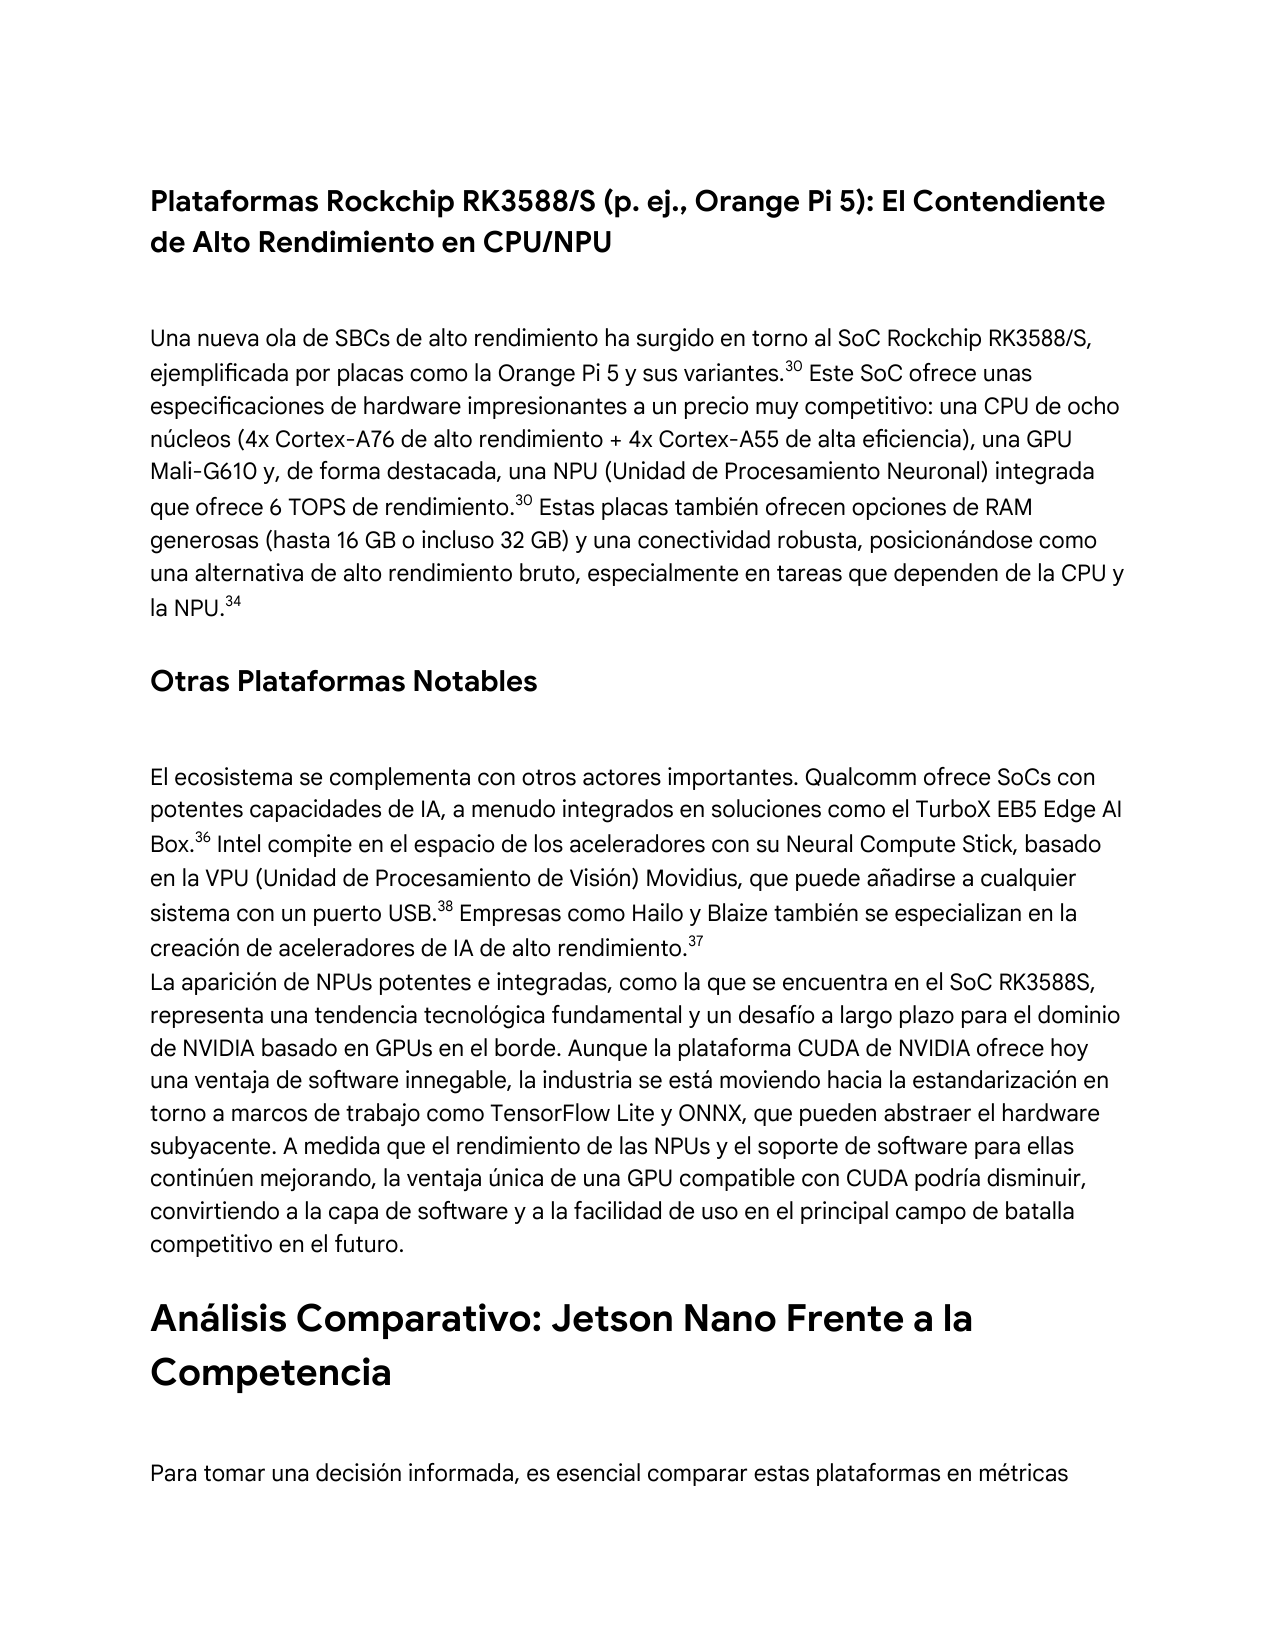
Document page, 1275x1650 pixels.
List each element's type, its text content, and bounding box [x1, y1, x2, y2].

subtitle Análisis Comparativo: Jetson Nano Frente a la Competencia [150, 1296, 1125, 1396]
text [150, 1459, 1125, 1487]
subtitle Plataformas Rockchip RK3588/S (p. ej., Orange Pi 5): El Contendiente de Alto Rendimiento en CPU/NPU [150, 183, 1125, 261]
text El ecosistema se complementa con otros actores importantes. Qualcomm ofrece SoCs con potentes capacidades de IA, a menudo integrados en soluciones como el TurboX EB5 Edge AI Box.36 Intel compite en el espacio de los aceleradores con su Neural Compute Stick, basado en la VPU (Unidad de Procesamiento de Visión) Movidius, que puede añadirse a cualquier sistema con un puerto USB.38 Empresas como Hailo y Blaize también se especializan en la creación de aceleradores de IA de alto rendimiento.37 [150, 763, 1125, 964]
text La aparición de NPUs potentes e integradas, como la que se encuentra en el SoC RK3588S, representa una tendencia tecnológica fundamental y un desafío a largo plazo para el dominio de NVIDIA basado en GPUs en el borde. Aunque la plataforma CUDA de NVIDIA ofrece hoy una ventaja de software innegable, la industria se está moviendo hacia la estandarización en torno a marcos de trabajo como TensorFlow Lite y ONNX, que pueden abstraer el hardware subyacente. A medida que el rendimiento de las NPUs y el soporte de software para ellas continúen mejorando, la ventaja única de una GPU compatible con CUDA podría disminuir, convirtiendo a la capa de software y a la facilidad de uso en el principal campo de batalla competitivo en el futuro. [150, 968, 1125, 1259]
text Una nueva ola de SBCs de alto rendimiento ha surgido en torno al SoC Rockchip RK3588/S, ejemplificada por placas como la Orange Pi 5 y sus variantes.30 Este SoC ofrece unas especificaciones de hardware impresionantes a un precio muy competitivo: una CPU de ocho núcleos (4x Cortex-A76 de alto rendimiento + 4x Cortex-A55 de alta eficiencia), una GPU Mali-G610 y, de forma destacada, una NPU (Unidad de Procesamiento Neuronal) integrada que ofrece 6 TOPS de rendimiento.30 Estas placas también ofrecen opciones de RAM generosas (hasta 16 GB o incluso 32 GB) y una conectividad robusta, posicionándose como una alternativa de alto rendimiento bruto, especialmente en tareas que dependen de la CPU y la NPU.34 [150, 324, 1125, 623]
subtitle Otras Plataformas Notables [150, 663, 1125, 700]
